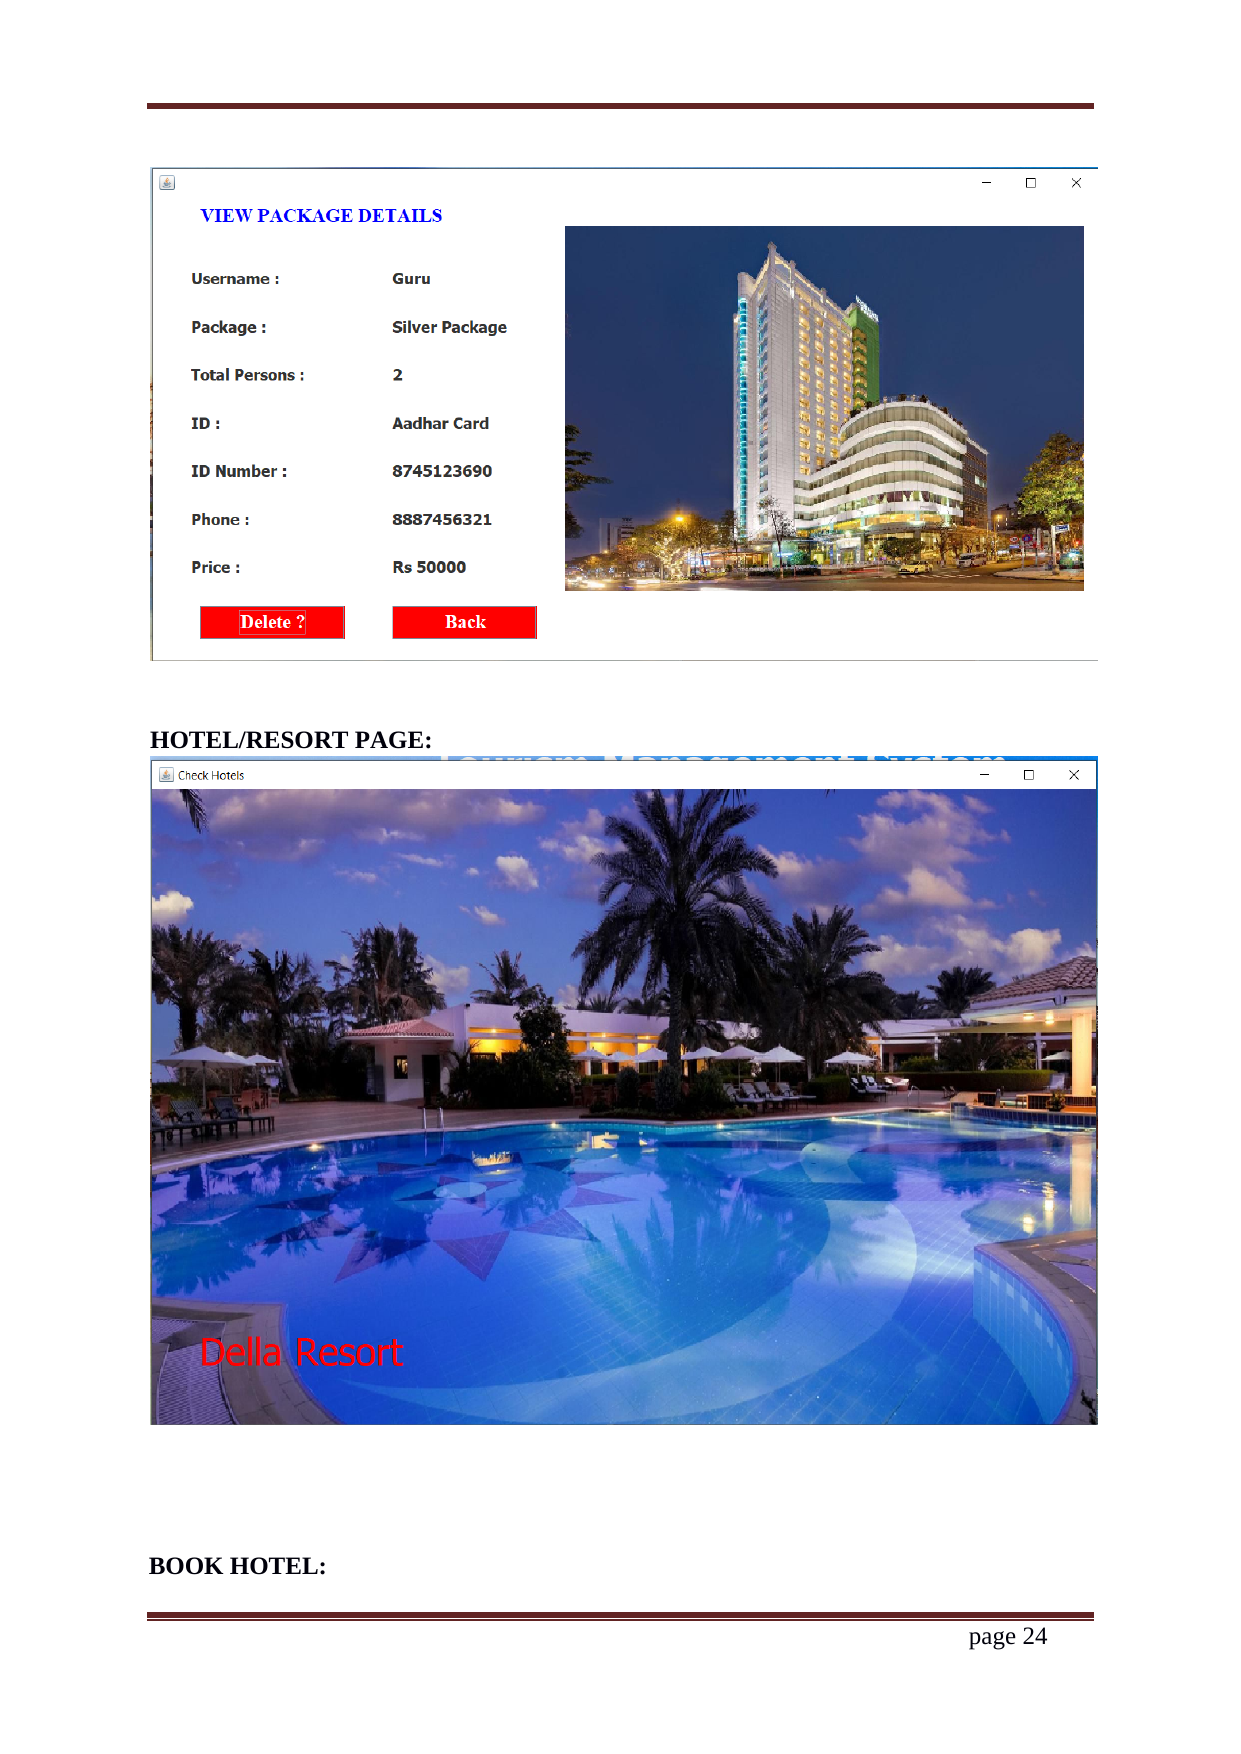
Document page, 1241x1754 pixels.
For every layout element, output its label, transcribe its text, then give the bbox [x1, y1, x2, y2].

picture [150, 756, 1098, 1425]
text BOOK HOTEL: [148, 1551, 1098, 1580]
text HOTEL/RESORT PAGE: [150, 725, 1098, 754]
picture [150, 167, 1098, 661]
